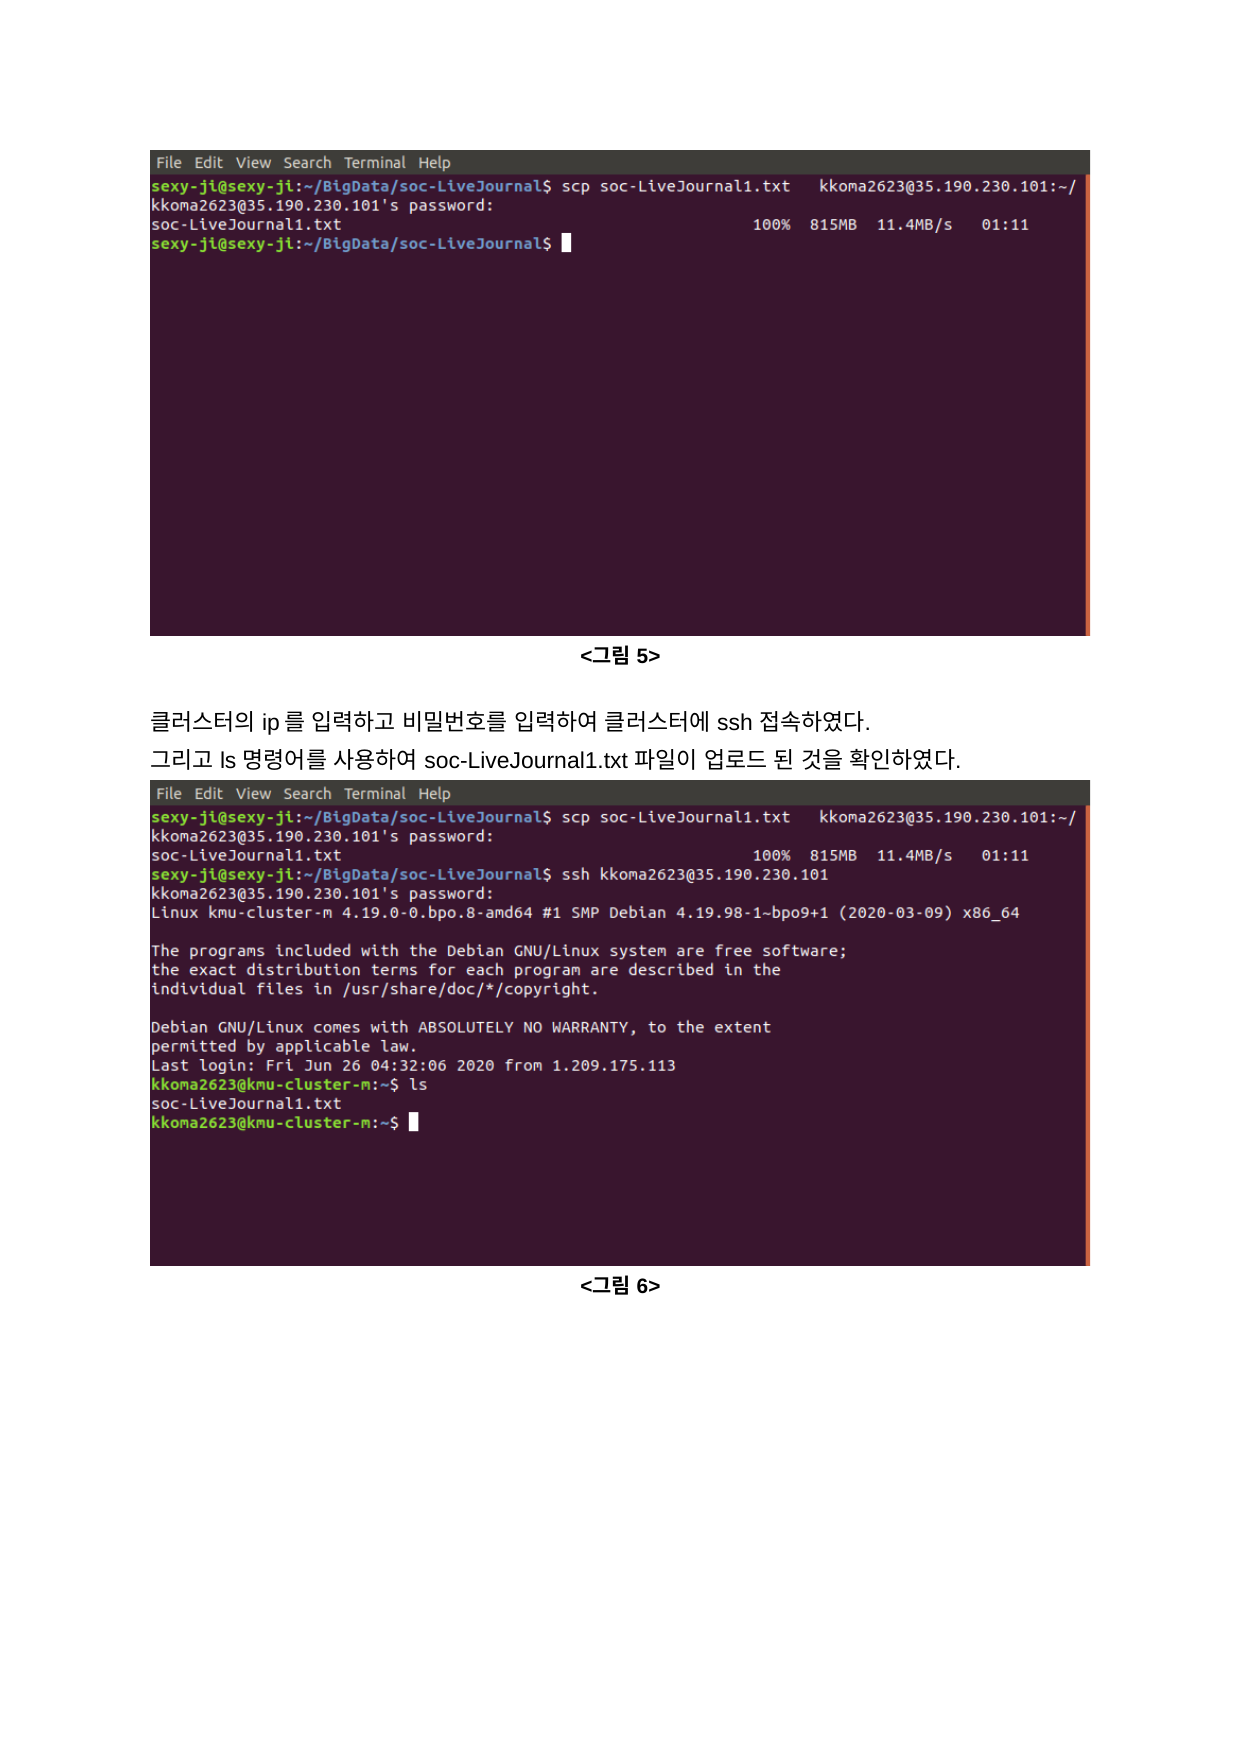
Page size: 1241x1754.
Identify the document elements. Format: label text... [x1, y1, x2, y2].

text 그리고 ls 명령어를 사용하여 soc-LiveJournal1.txt 파일이 업로드 된 것을 확인하였다. [150, 742, 1090, 776]
text 클러스터의 ip를 입력하고 비밀번호를 입력하여 클러스터에 ssh 접속하였다. [150, 704, 1090, 737]
text <그림 5> [150, 639, 1090, 669]
text <그림 6> [150, 1270, 1090, 1300]
picture [150, 150, 1091, 636]
picture [150, 780, 1091, 1266]
